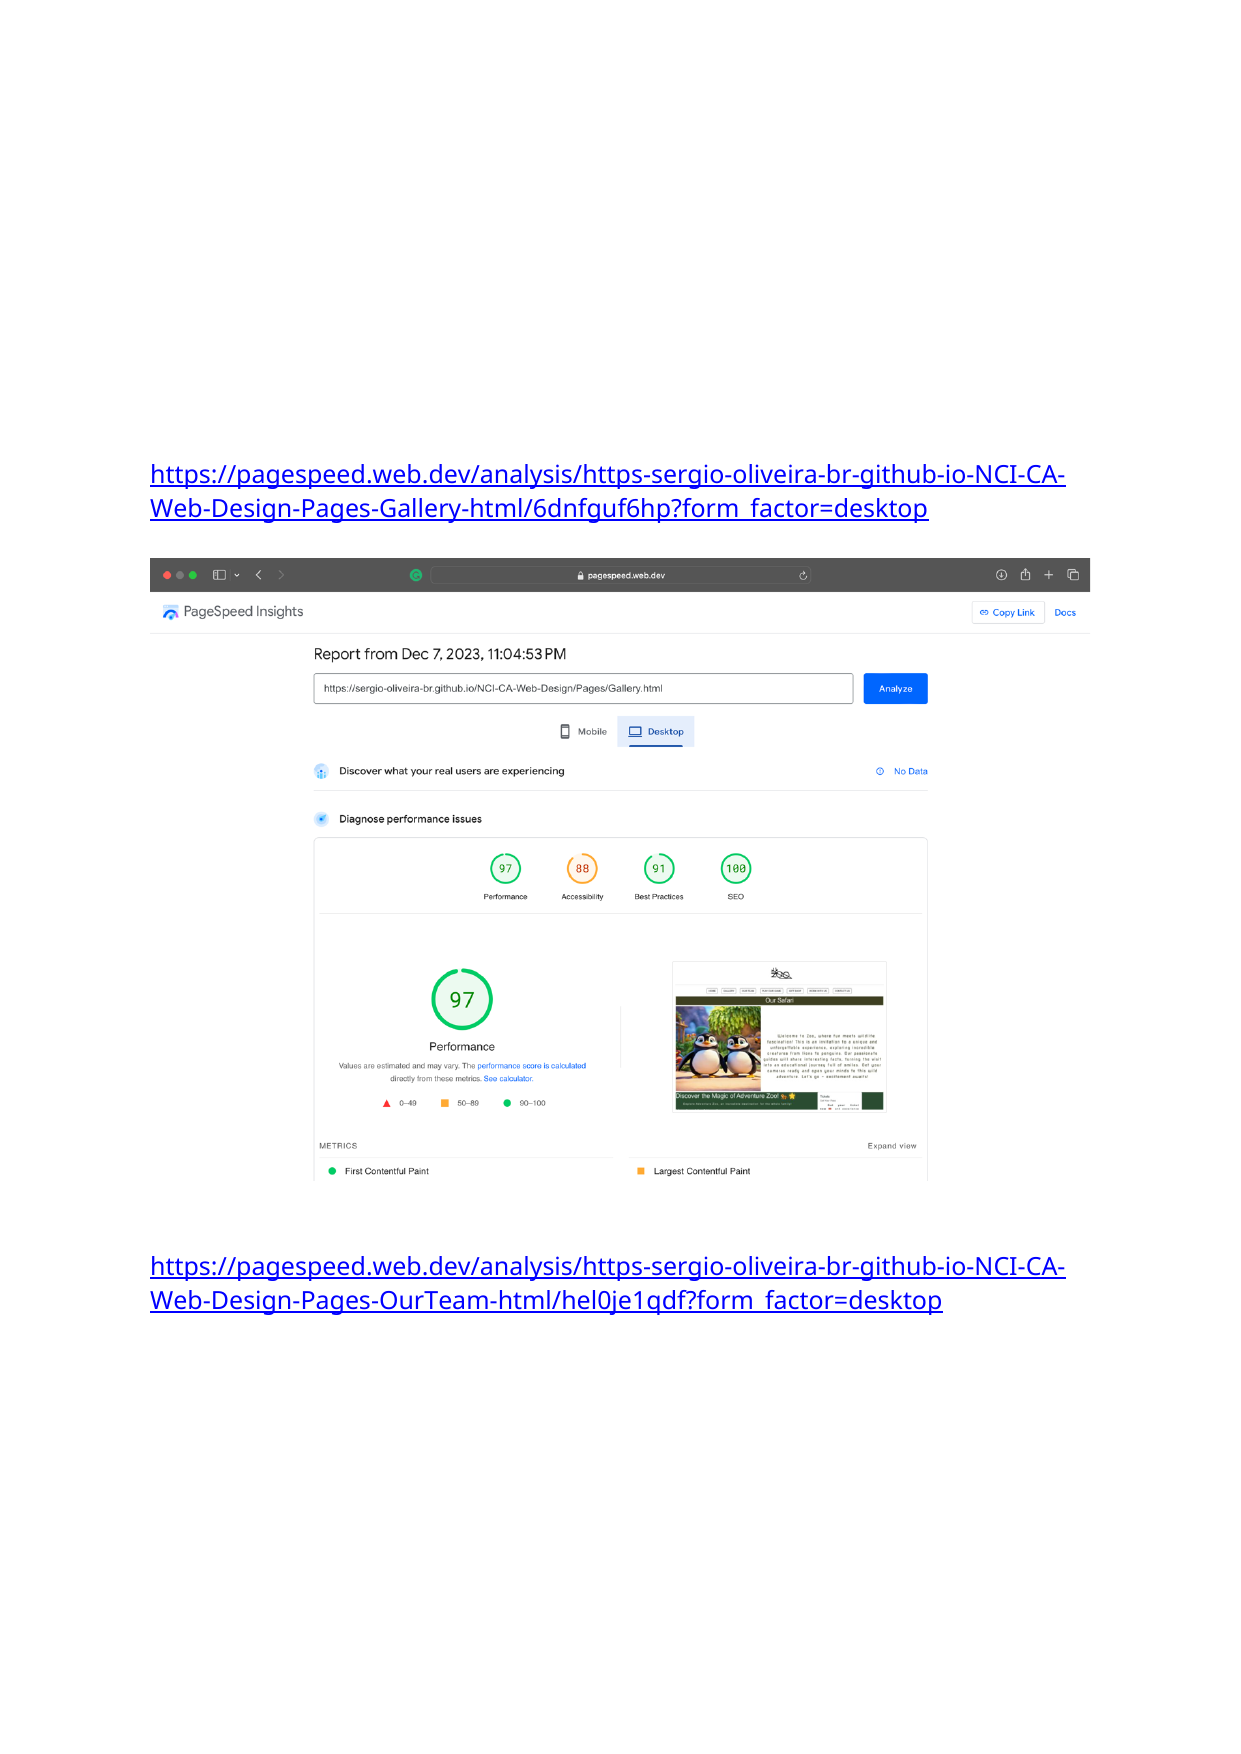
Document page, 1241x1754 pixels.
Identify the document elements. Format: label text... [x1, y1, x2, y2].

text https://pagespeed.web.dev/analysis/https-sergio-oliveira-br-github-io-NCI-CA-Web-Design-Pages-OurTeam-html/hel0je1qdf?form_factor=desktop [150, 1248, 1090, 1317]
picture [150, 558, 1091, 1181]
text https://pagespeed.web.dev/analysis/https-sergio-oliveira-br-github-io-NCI-CA-Web-Design-Pages-Gallery-html/6dnfguf6hp?form_factor=desktop [150, 457, 1090, 525]
